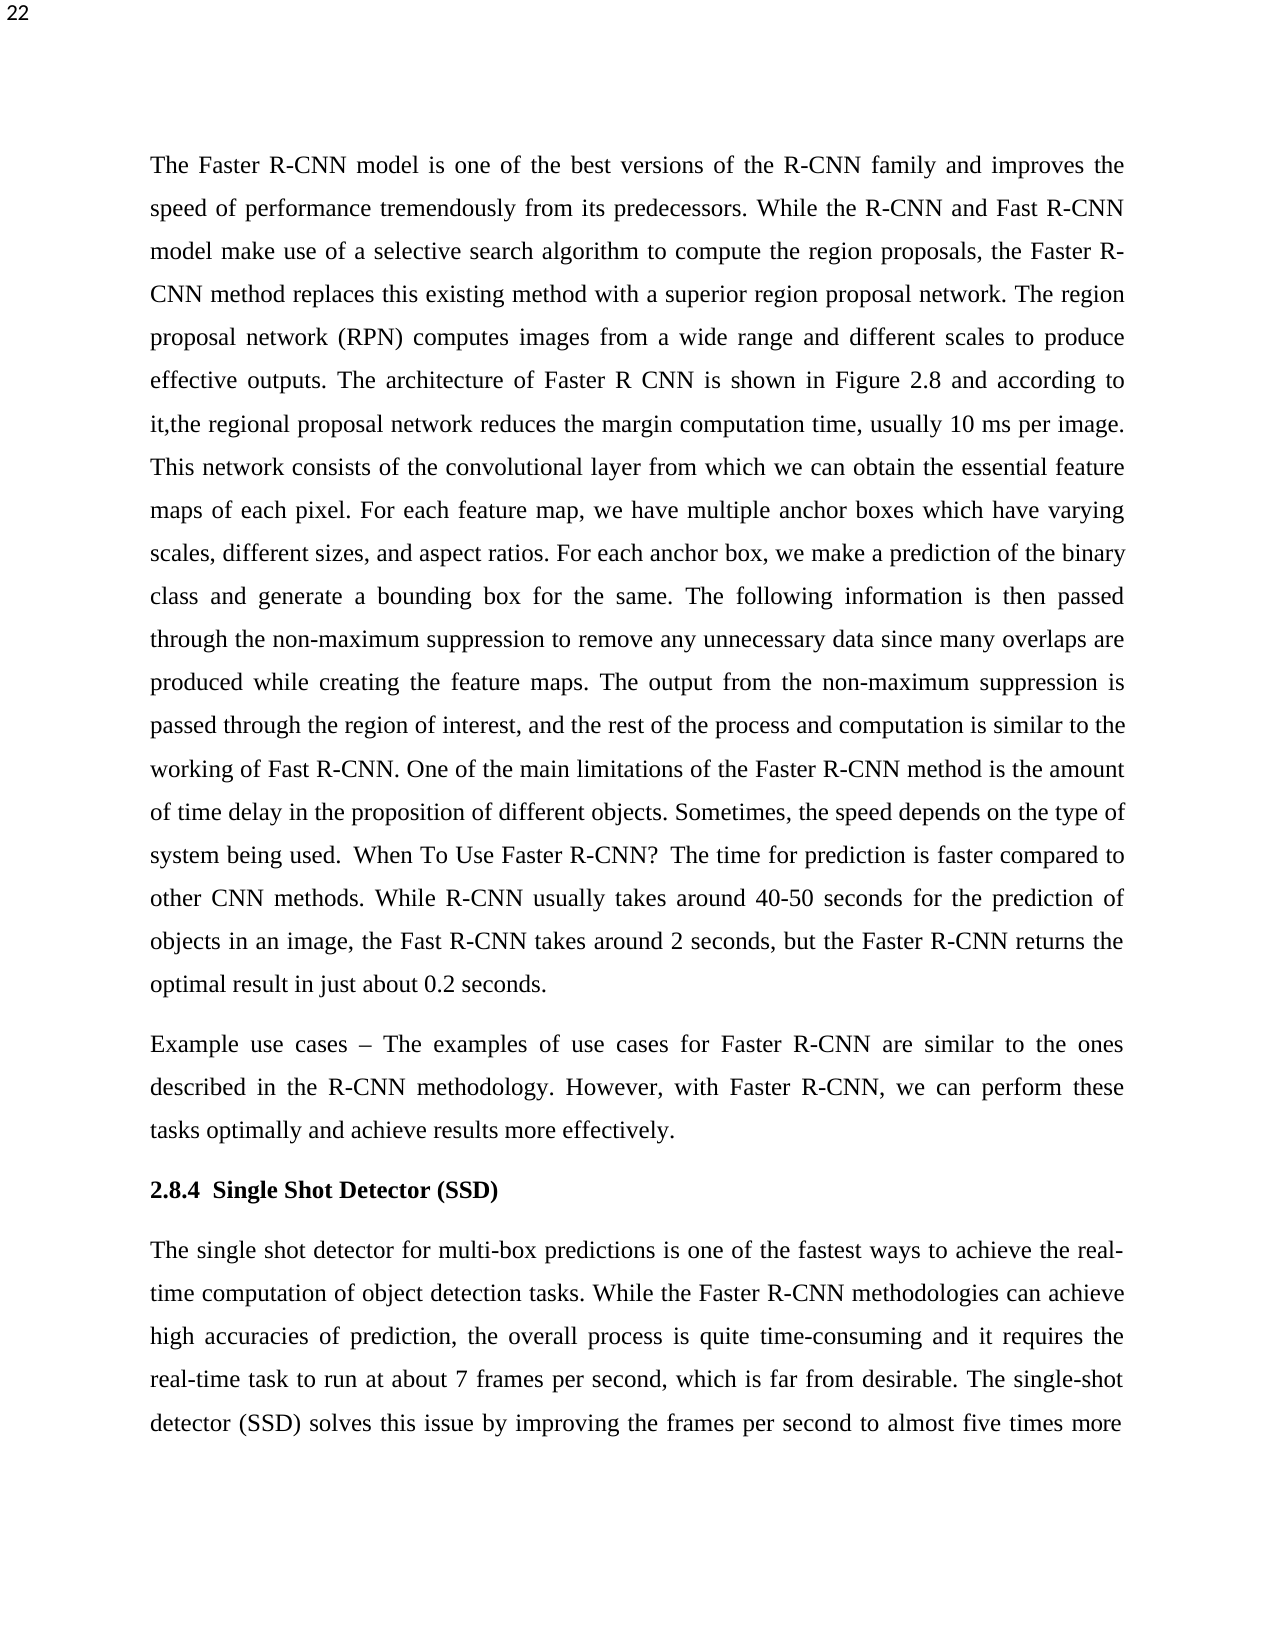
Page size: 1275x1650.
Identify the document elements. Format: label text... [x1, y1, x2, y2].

text Example use cases – The examples of use cases for Faster R-CNN are similar to the ones described in the R-CNN methodology. However, with Faster R-CNN, we can perform these tasks optimally and achieve results more effectively. [150, 1029, 1125, 1144]
subtitle Single Shot Detector (SSD) [150, 1175, 1185, 1204]
text The single shot detector for multi-box predictions is one of the fastest ways to achieve the real- time computation of object detection tasks. While the Faster R-CNN methodologies can achieve high accuracies of prediction, the overall process is quite time-consuming and it requires the real-time task to run at about 7 frames per second, which is far from desirable. The single-shot detector (SSD) solves this issue by improving the frames per second to almost five times more [150, 1235, 1126, 1436]
text The Faster R-CNN model is one of the best versions of the R-CNN family and improves the speed of performance tremendously from its predecessors. While the R-CNN and Fast R-CNN model make use of a selective search algorithm to compute the region proposals, the Faster R- CNN method replaces this existing method with a superior region proposal network. The region proposal network (RPN) computes images from a wide range and different scales to produce effective outputs. The architecture of Faster R CNN is shown in Figure 2.8 and according to it,the regional proposal network reduces the margin computation time, usually 10 ms per image. This network consists of the convolutional layer from which we can obtain the essential feature maps of each pixel. For each feature map, we have multiple anchor boxes which have varying scales, different sizes, and aspect ratios. For each anchor box, we make a prediction of the binary class and generate a bounding box for the same. The following information is then passed through the non-maximum suppression to remove any unnecessary data since many overlaps are produced while creating the feature maps. The output from the non-maximum suppression is passed through the region of interest, and the rest of the process and computation is similar to the working of Fast R-CNN. One of the main limitations of the Faster R-CNN method is the amount of time delay in the proposition of different objects. Sometimes, the speed depends on the type of system being used. When To Use Faster R-CNN? The time for prediction is faster compared to other CNN methods. While R-CNN usually takes around 40-50 seconds for the prediction of objects in an image, the Fast R-CNN takes around 2 seconds, but the Faster R-CNN returns the optimal result in just about 0.2 seconds. [150, 150, 1126, 998]
